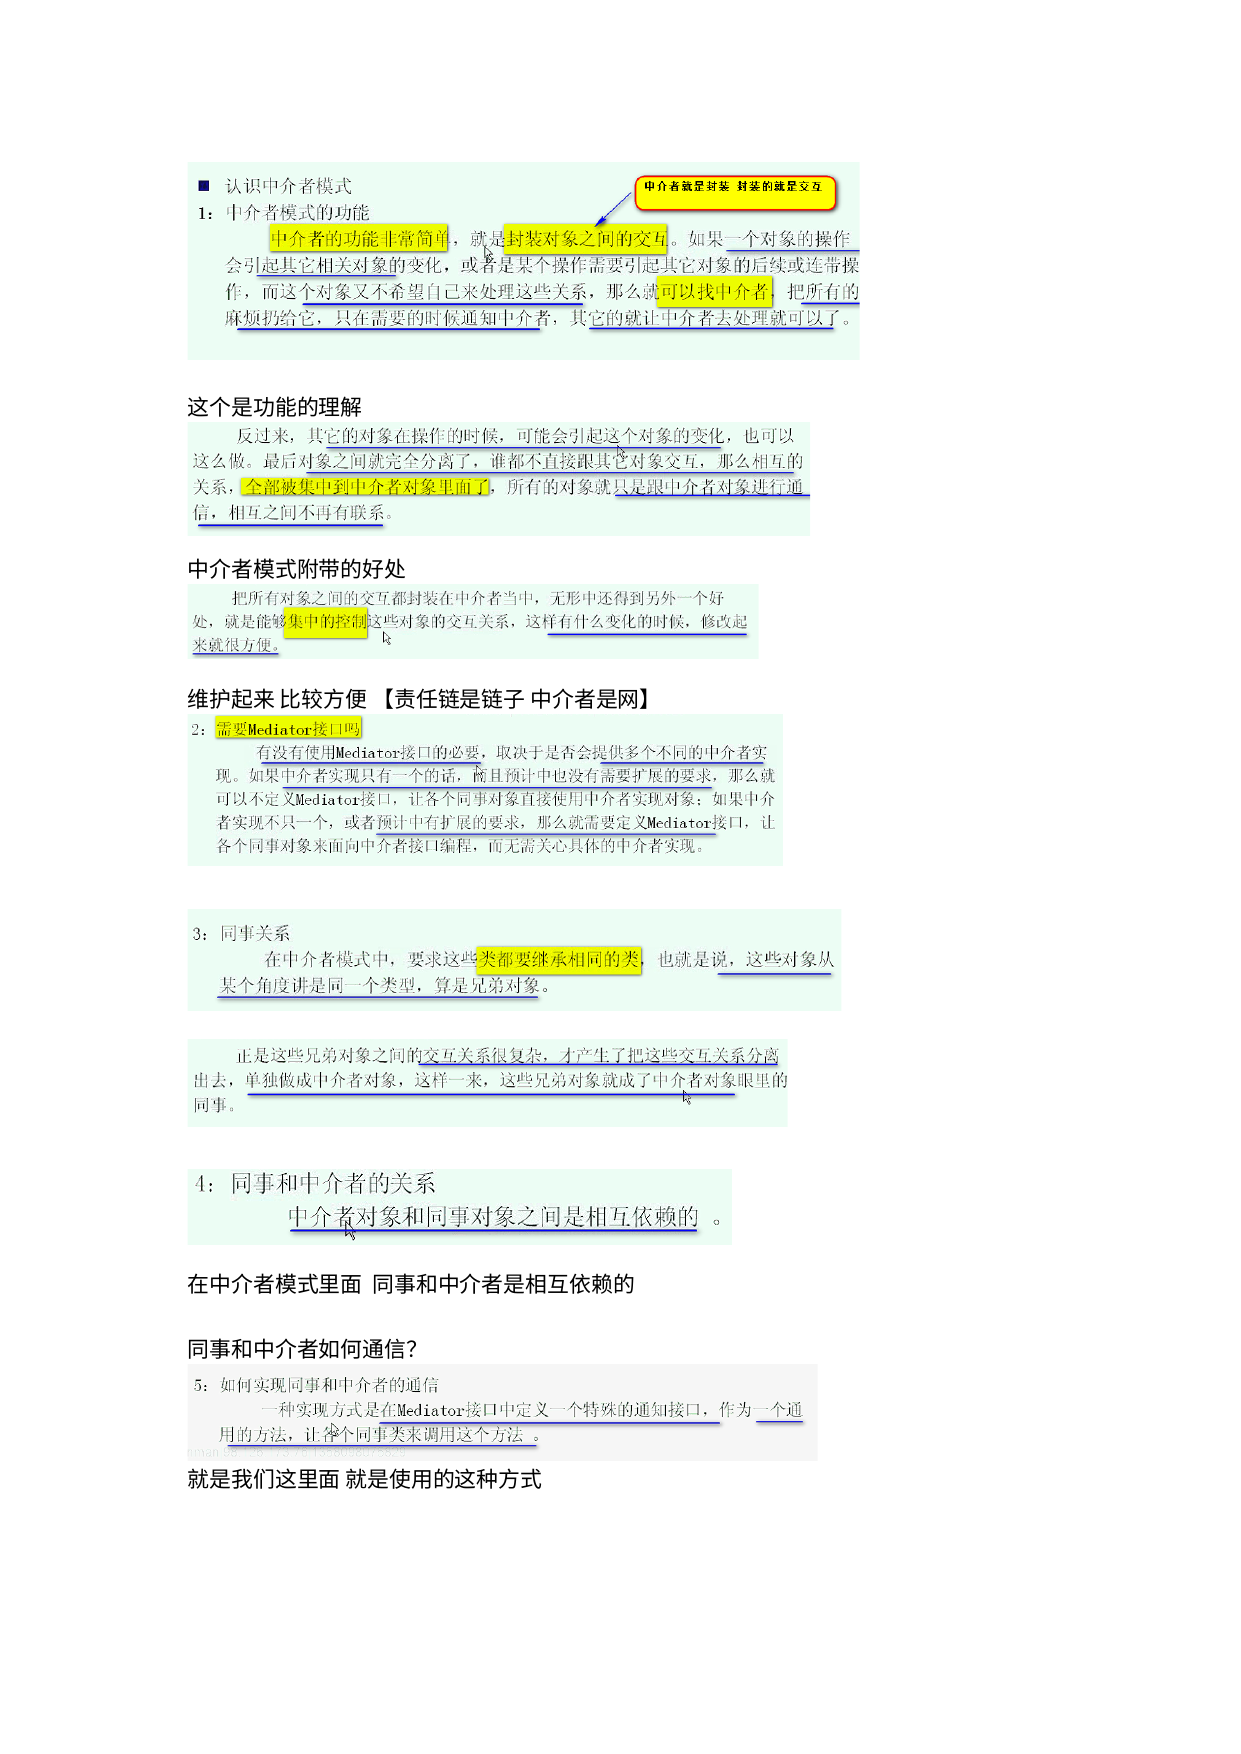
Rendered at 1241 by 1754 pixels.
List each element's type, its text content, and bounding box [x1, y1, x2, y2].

picture [187, 422, 811, 536]
picture [187, 1039, 788, 1127]
picture [187, 909, 842, 1011]
text 中介者模式附带的好处 [187, 552, 1053, 584]
picture [187, 162, 860, 360]
picture [187, 1169, 732, 1245]
text 在中介者模式里面 同事和中介者是相互依赖的 [187, 1267, 1053, 1299]
text 维护起来 比较方便 【责任链是链子 中介者是网】 [187, 682, 1053, 714]
text 同事和中介者如何通信？ [187, 1332, 1053, 1364]
text 就是我们这里面 就是使用的这种方式 [187, 1462, 1053, 1494]
picture [187, 1364, 818, 1461]
text 这个是功能的理解 [187, 389, 1053, 422]
picture [187, 584, 759, 659]
picture [187, 714, 783, 866]
